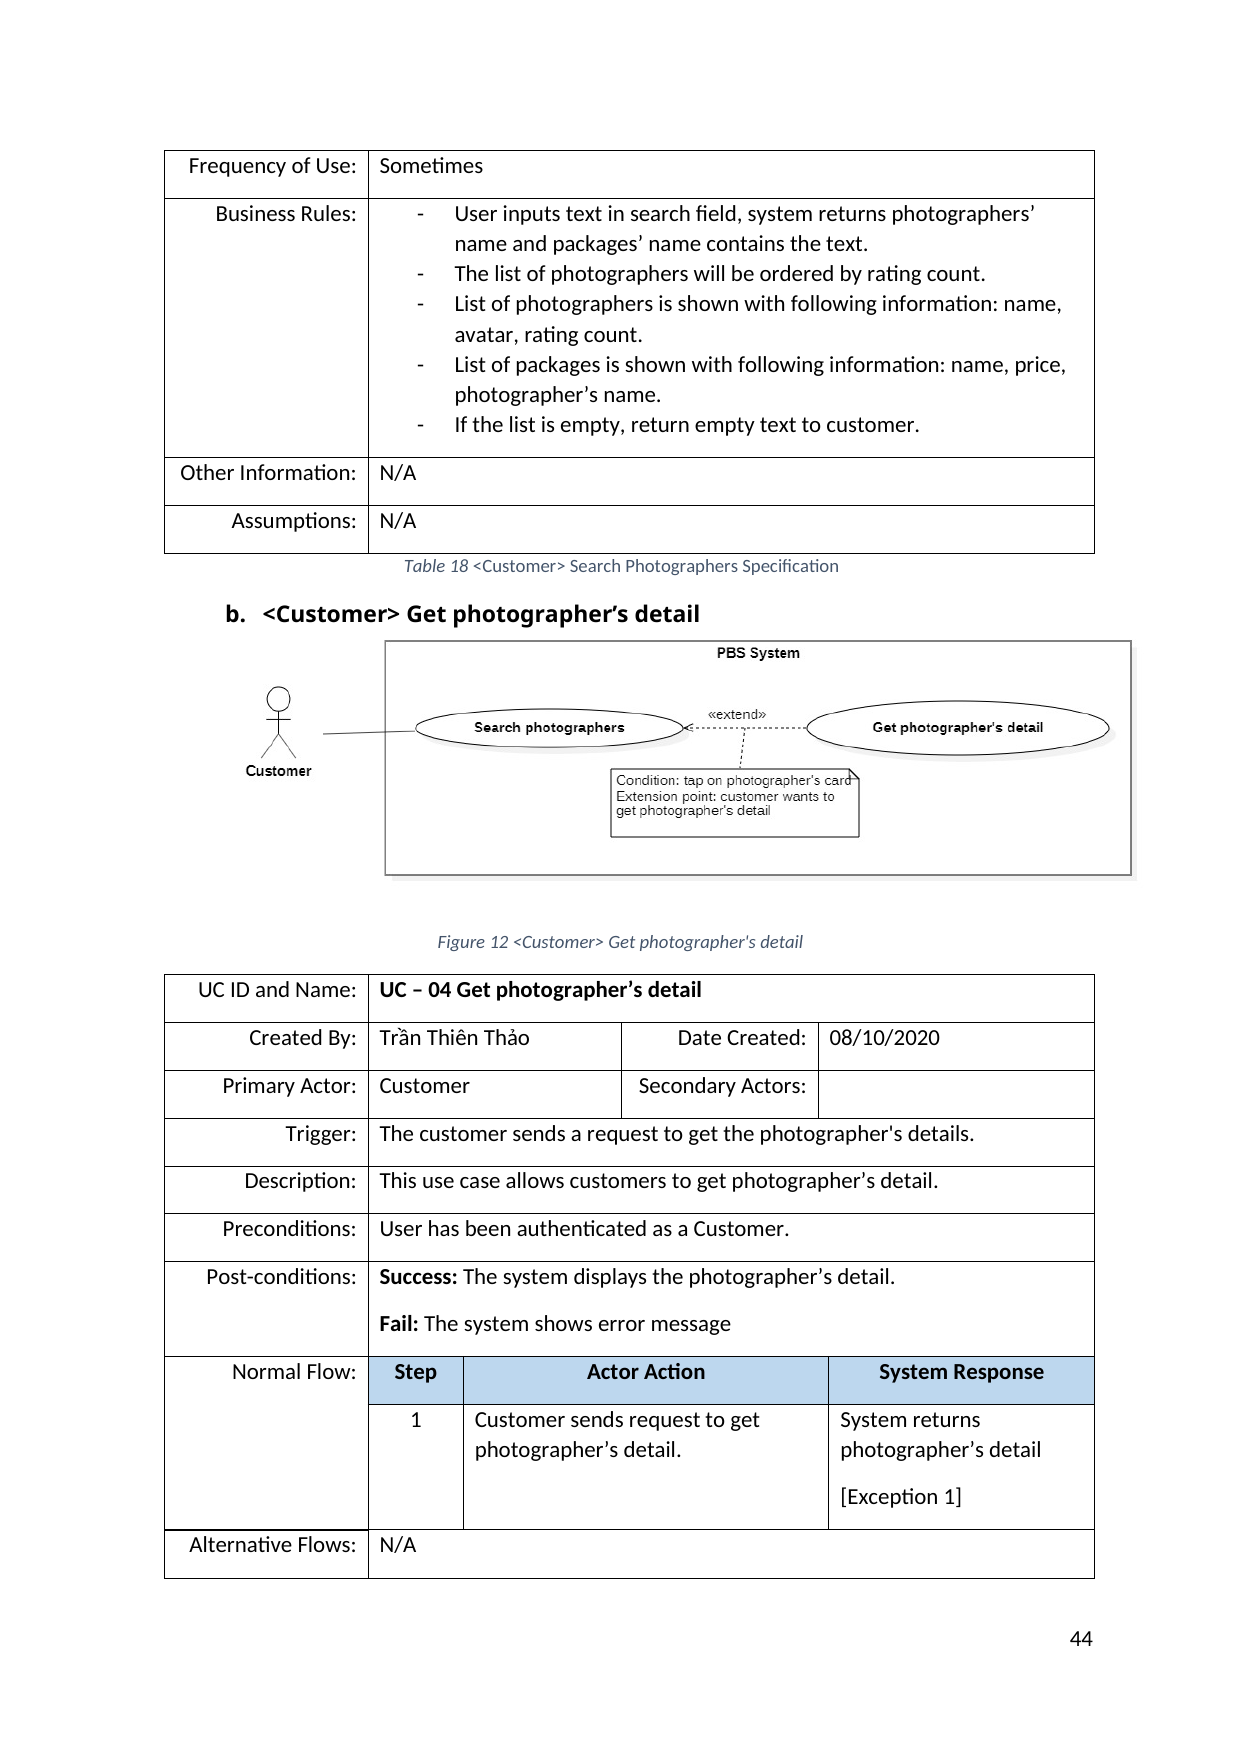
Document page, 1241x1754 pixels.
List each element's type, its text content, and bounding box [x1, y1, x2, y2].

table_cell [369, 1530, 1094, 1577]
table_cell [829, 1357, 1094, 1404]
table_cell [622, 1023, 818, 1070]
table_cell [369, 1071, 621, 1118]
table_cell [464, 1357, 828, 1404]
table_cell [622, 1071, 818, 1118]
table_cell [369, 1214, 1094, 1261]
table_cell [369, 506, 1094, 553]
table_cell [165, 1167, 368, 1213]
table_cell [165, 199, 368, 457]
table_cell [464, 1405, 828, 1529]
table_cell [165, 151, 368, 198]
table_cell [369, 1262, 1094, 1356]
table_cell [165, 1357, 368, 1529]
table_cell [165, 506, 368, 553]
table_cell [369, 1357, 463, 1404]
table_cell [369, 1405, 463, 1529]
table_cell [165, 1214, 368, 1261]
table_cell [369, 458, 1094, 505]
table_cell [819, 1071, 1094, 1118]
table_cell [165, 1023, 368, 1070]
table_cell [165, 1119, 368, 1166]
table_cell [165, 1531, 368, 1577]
text Table 18 <Customer> Search Photographers Specification [150, 554, 1093, 577]
picture [225, 631, 1168, 912]
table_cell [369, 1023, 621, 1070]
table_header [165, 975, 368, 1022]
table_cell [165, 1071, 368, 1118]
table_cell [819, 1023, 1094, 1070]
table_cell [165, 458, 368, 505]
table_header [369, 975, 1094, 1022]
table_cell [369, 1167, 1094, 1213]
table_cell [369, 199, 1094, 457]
subtitle <Customer> Get photographer’s detail [225, 597, 1093, 629]
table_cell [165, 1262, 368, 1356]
text Figure 12 <Customer> Get photographer's detail [150, 931, 1093, 953]
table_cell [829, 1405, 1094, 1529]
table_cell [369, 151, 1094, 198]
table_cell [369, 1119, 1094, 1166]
